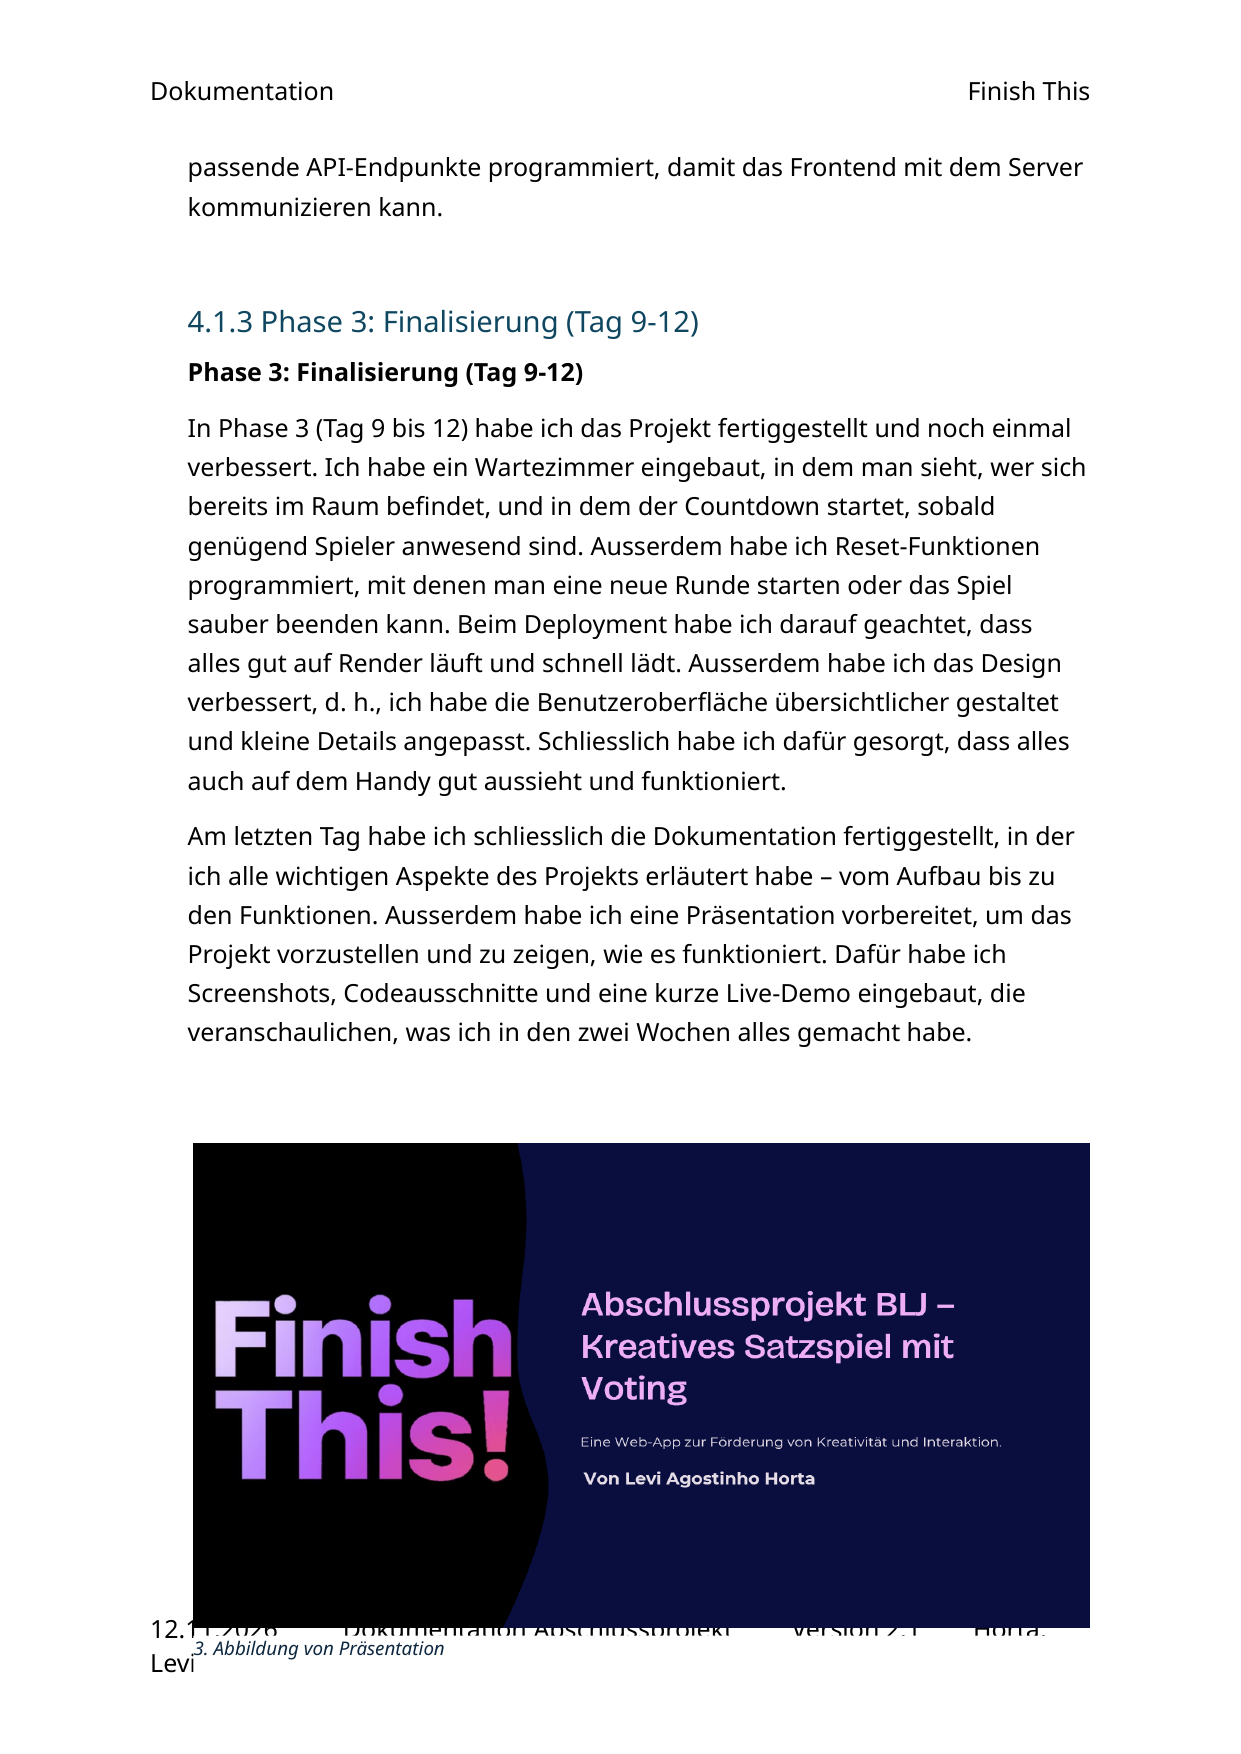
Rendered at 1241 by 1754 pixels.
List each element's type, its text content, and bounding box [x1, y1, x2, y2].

picture [193, 1143, 1090, 1628]
text Phase 3: Finalisierung (Tag 9-12) [187, 355, 1090, 389]
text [187, 150, 1090, 223]
text Am letzten Tag habe ich schliesslich die Dokumentation fertiggestellt, in der ich alle wichtigen Aspekte des Projekts erläutert habe – vom Aufbau bis zu den Funktionen. Ausserdem habe ich eine Präsentation vorbereitet, um das Projekt vorzustellen und zu zeigen, wie es funktioniert. Dafür habe ich Screenshots, Codeausschnitte und eine kurze Live-Demo eingebaut, die veranschaulichen, was ich in den zwei Wochen alles gemacht habe. [187, 819, 1090, 1049]
text In Phase 3 (Tag 9 bis 12) habe ich das Projekt fertiggestellt und noch einmal verbessert. Ich habe ein Wartezimmer eingebaut, in dem man sieht, wer sich bereits im Raum befindet, und in dem der Countdown startet, sobald genügend Spieler anwesend sind. Ausserdem habe ich Reset-Funktionen programmiert, mit denen man eine neue Runde starten oder das Spiel sauber beenden kann. Beim Deployment habe ich darauf geachtet, dass alles gut auf Render läuft und schnell lädt. Ausserdem habe ich das Design verbessert, d. h., ich habe die Benutzeroberfläche übersichtlicher gestaltet und kleine Details angepasst. Schliesslich habe ich dafür gesorgt, dass alles auch auf dem Handy gut aussieht und funktioniert. [187, 411, 1090, 797]
subtitle 4.1.3 Phase 3: Finalisierung (Tag 9-12) [150, 301, 1090, 341]
